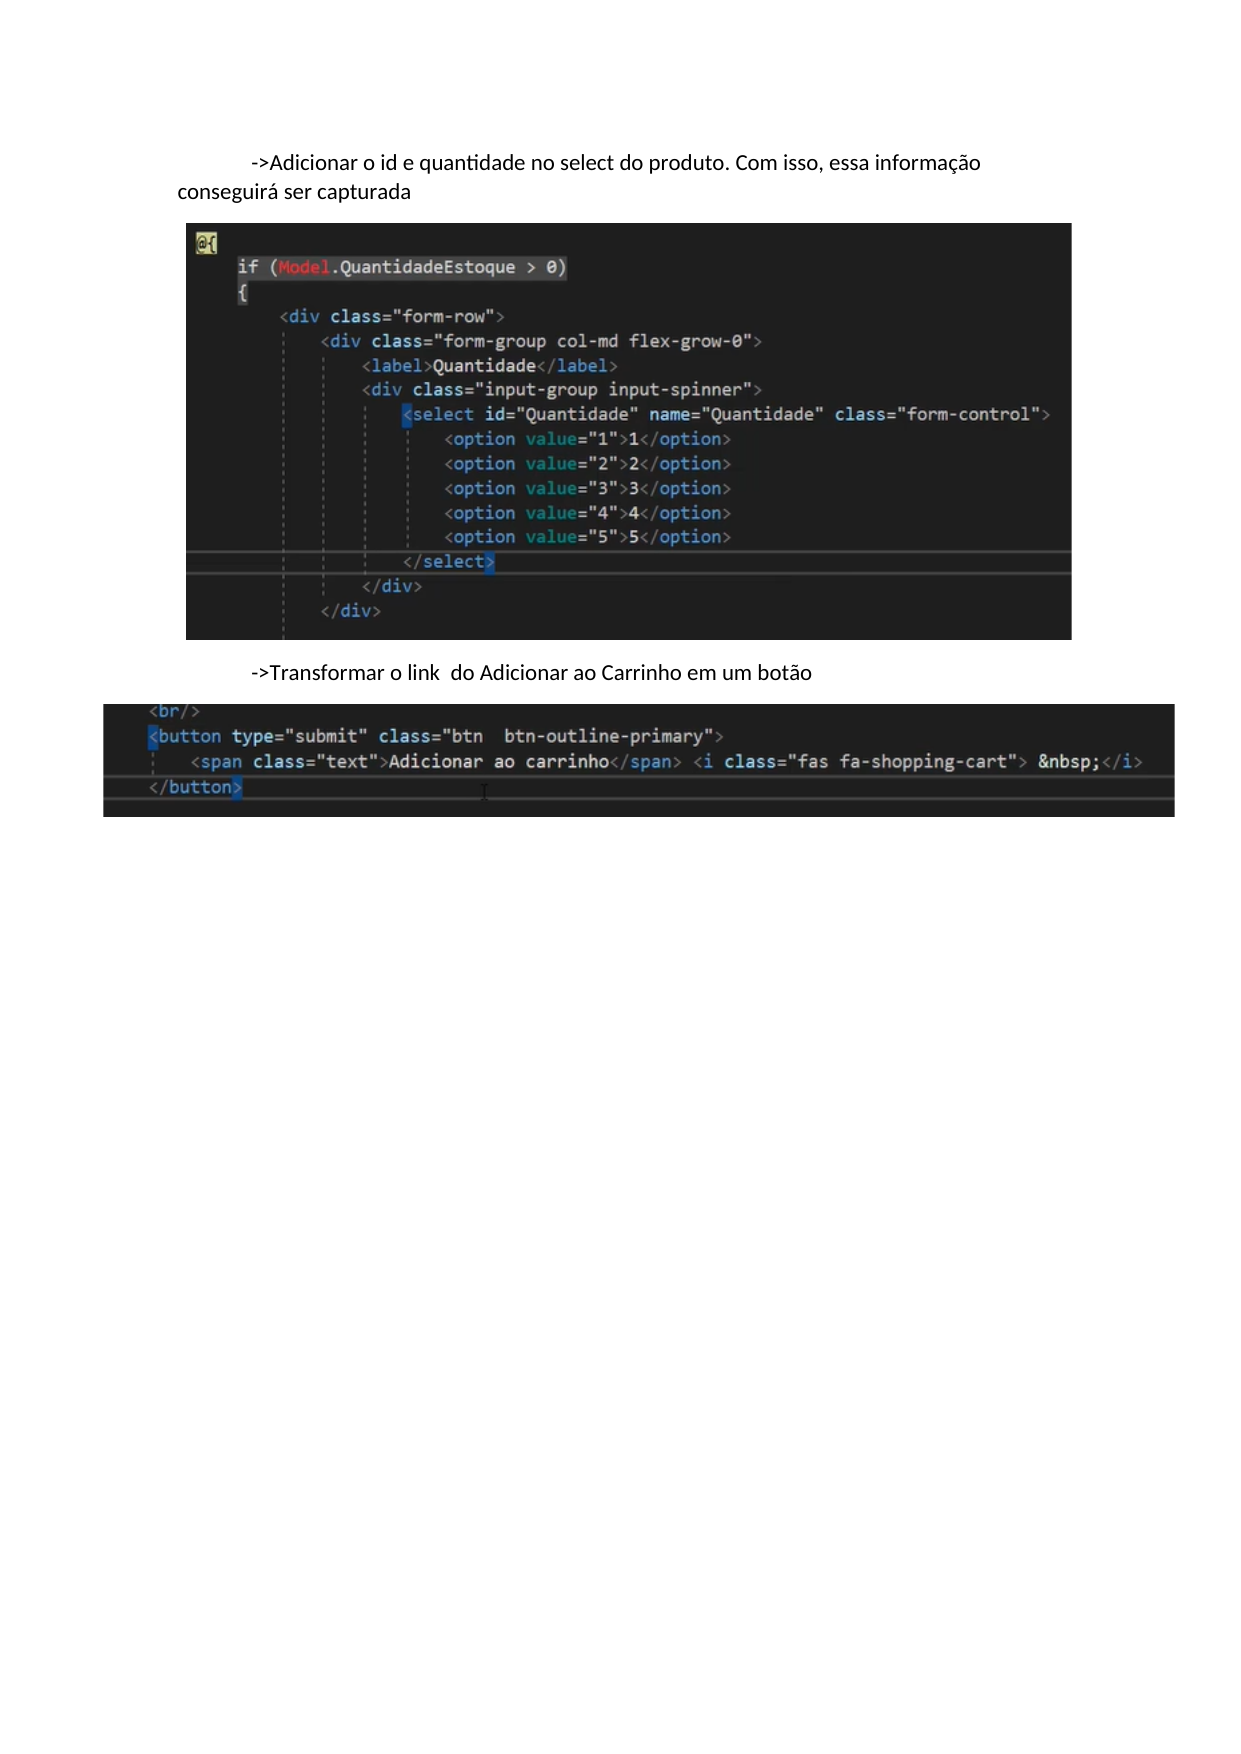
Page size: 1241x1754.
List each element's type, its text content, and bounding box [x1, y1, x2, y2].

text ->Transformar o link do Adicionar ao Carrinho em um botão [177, 658, 1063, 686]
picture [103, 704, 1175, 817]
picture [186, 223, 1072, 640]
text ->Adicionar o id e quantidade no select do produto. Com isso, essa informação conseguirá ser capturada [177, 148, 1063, 205]
